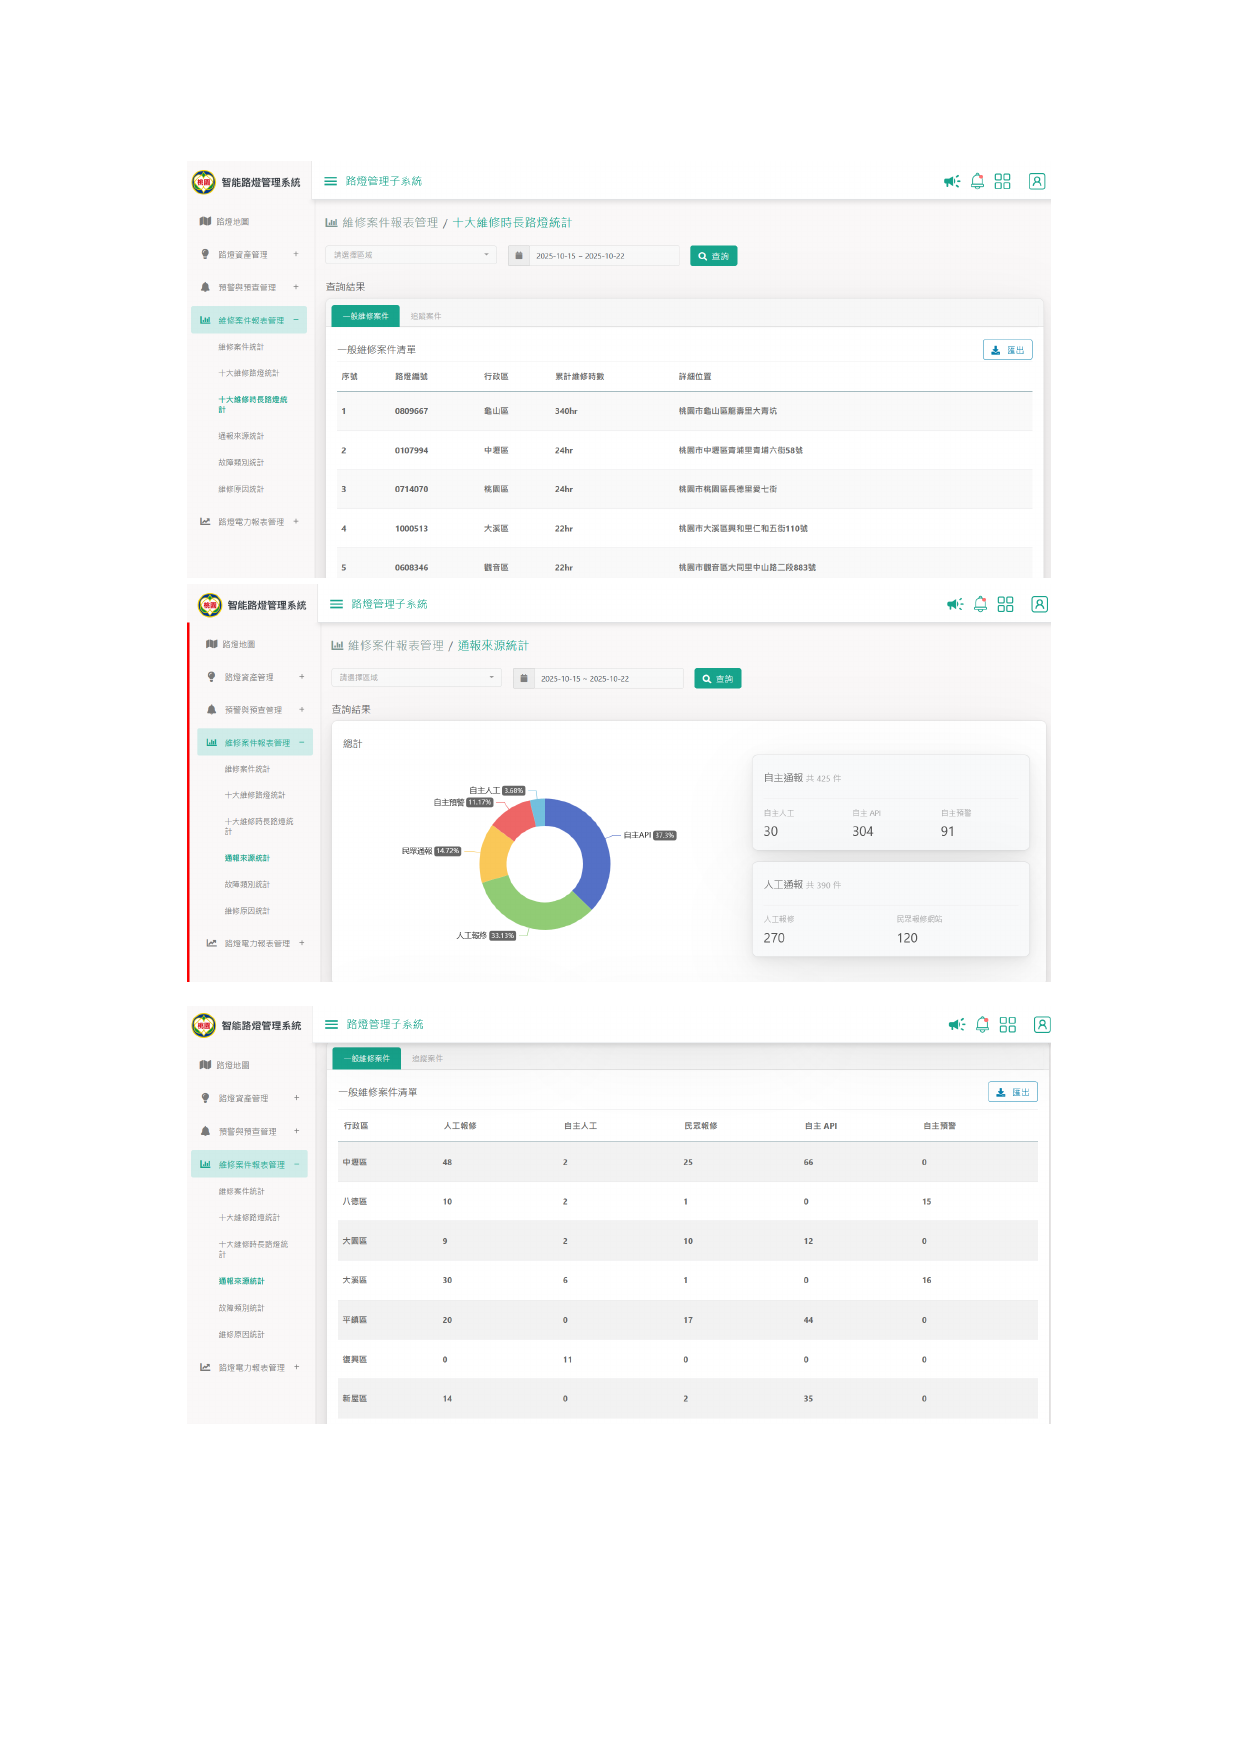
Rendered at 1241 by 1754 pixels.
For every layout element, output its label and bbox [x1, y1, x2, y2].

picture [187, 584, 1051, 982]
picture [187, 1006, 1051, 1424]
picture [187, 161, 1051, 578]
